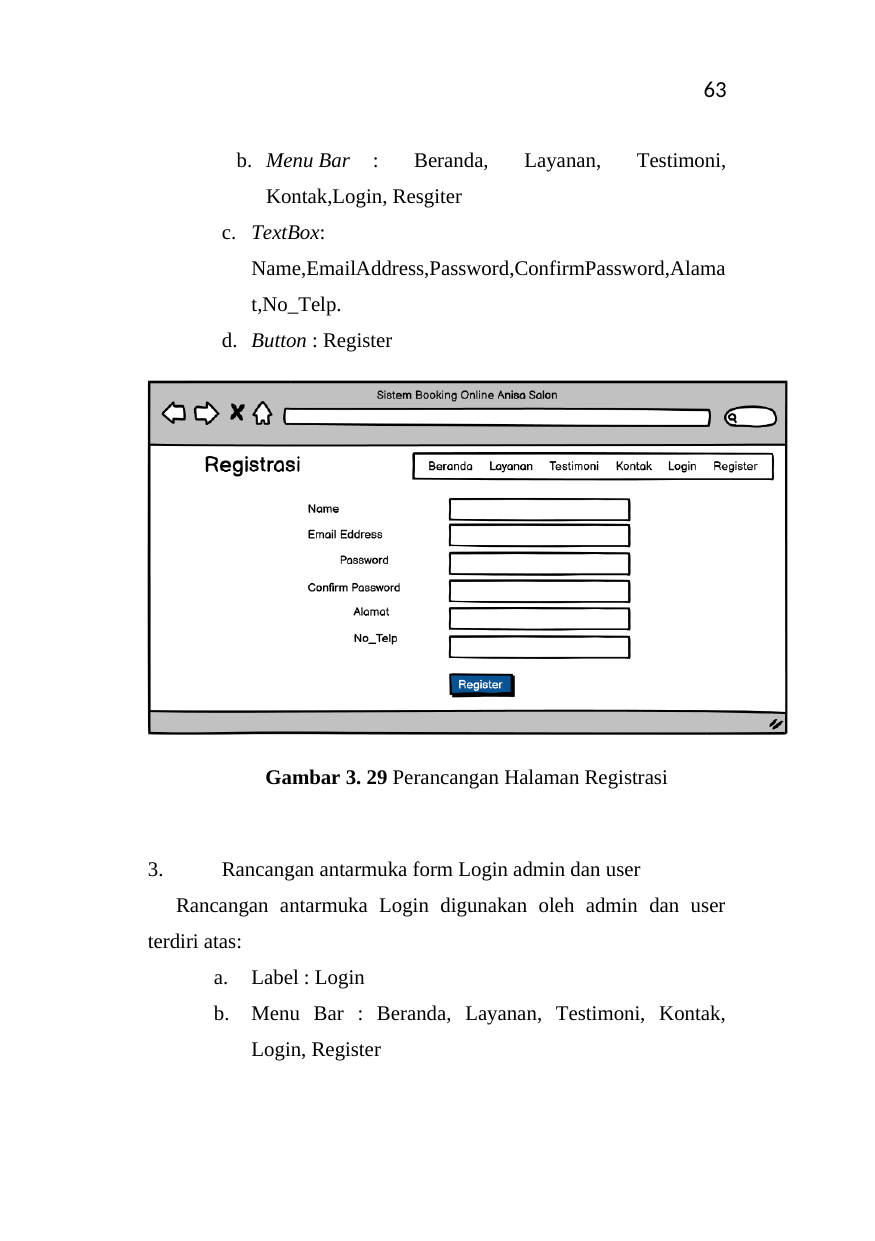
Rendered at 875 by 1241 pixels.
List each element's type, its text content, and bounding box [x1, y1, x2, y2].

list Button : Register [222, 328, 726, 352]
list Rancangan antarmuka form Login admin dan user [148, 857, 726, 881]
list TextBox: Name,EmailAddress,Password,ConfirmPassword,Alamat,No_Telp. [222, 220, 726, 316]
list Menu Bar : Beranda, Layanan, Testimoni, Kontak, Login, Register [214, 1001, 726, 1061]
list Rancangan antarmuka Login digunakan oleh admin dan user terdiri atas: [148, 893, 726, 953]
picture [147, 380, 788, 735]
list Menu Bar : Beranda, Layanan, Testimoni, Kontak,Login, Resgiter [236, 148, 726, 208]
text Gambar 3. 29 Perancangan Halaman Registrasi [207, 765, 726, 789]
list Label : Login [214, 965, 726, 989]
